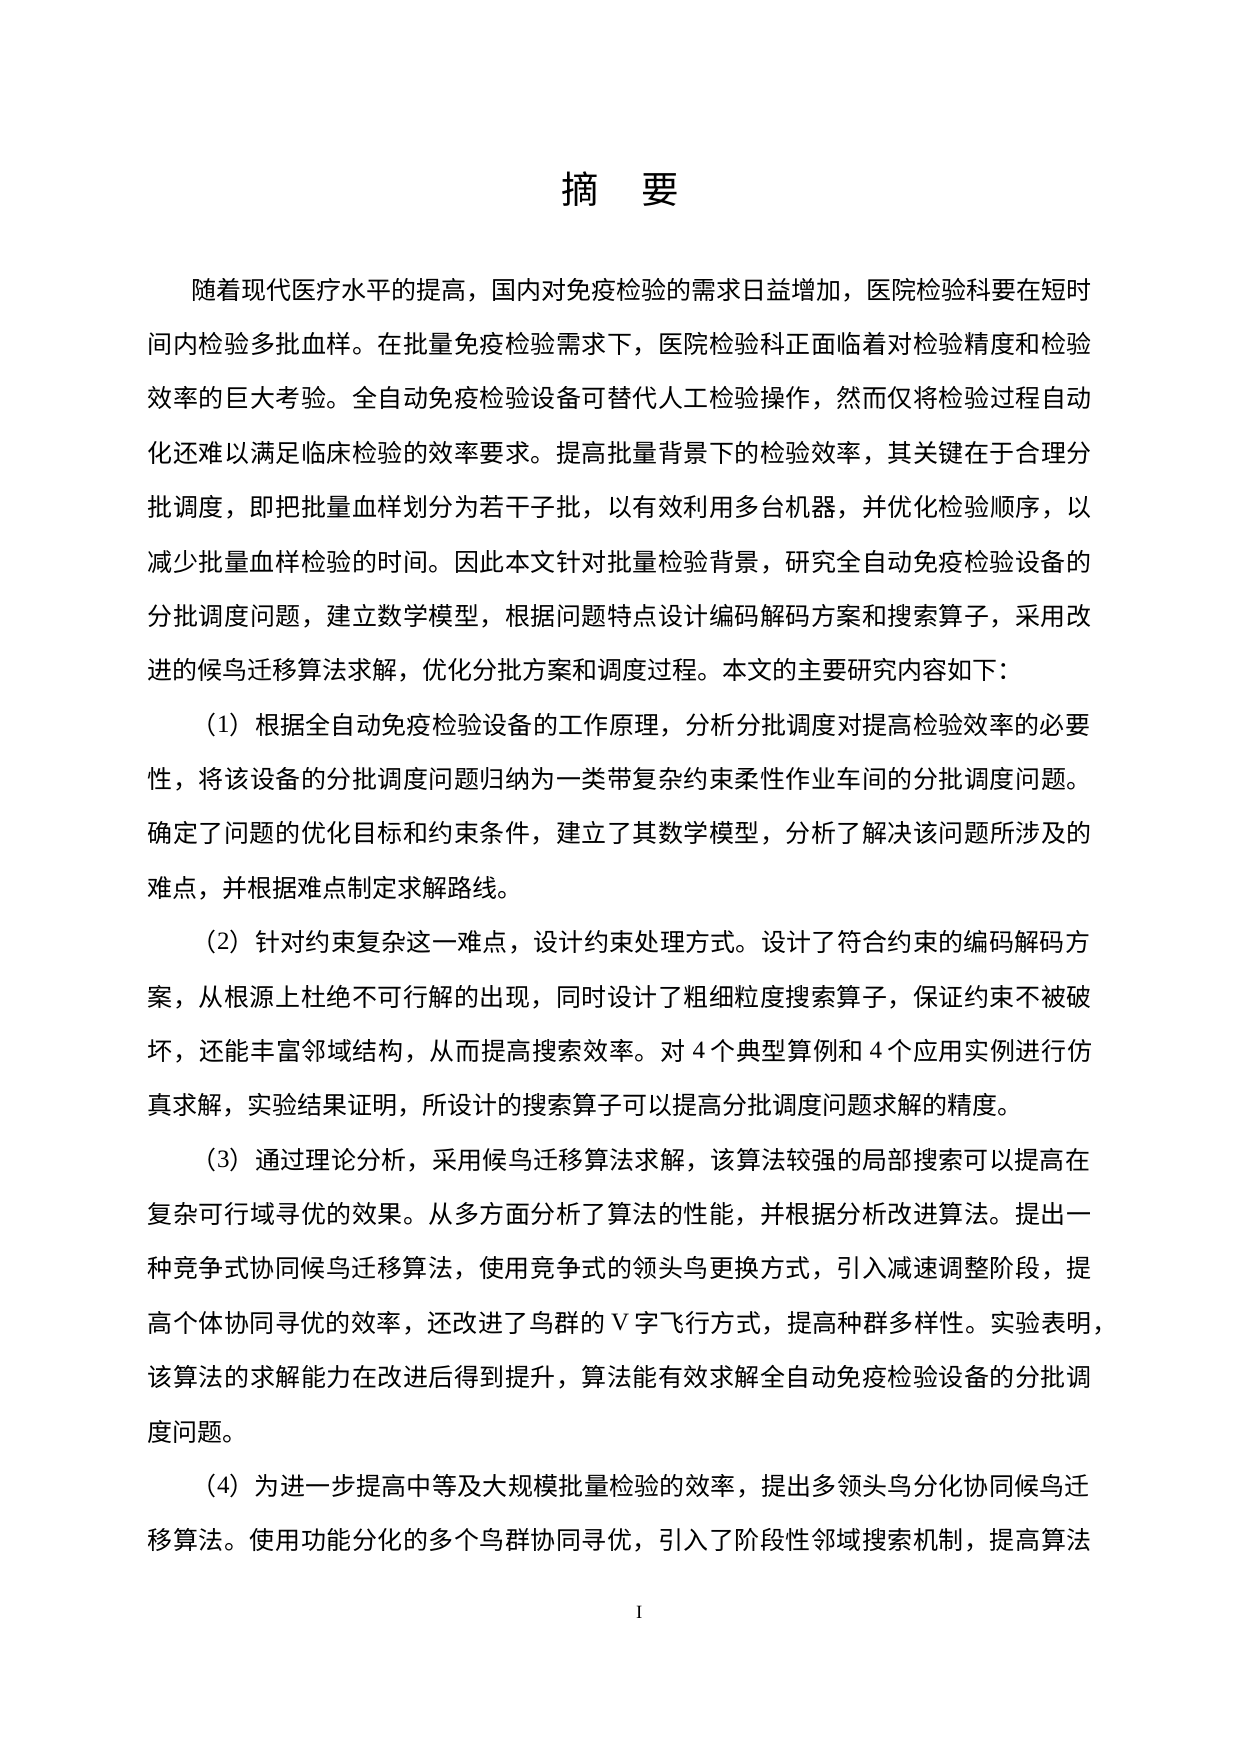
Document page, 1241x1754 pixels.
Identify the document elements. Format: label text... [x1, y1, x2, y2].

text （3）通过理论分析，采用候鸟迁移算法求解，该算法较强的局部搜索可以提高在复杂可行域寻优的效果。从多方面分析了算法的性能，并根据分析改进算法。提出一种竞争式协同候鸟迁移算法，使用竞争式的领头鸟更换方式，引入减速调整阶段，提高个体协同寻优的效率，还改进了鸟群的V字飞行方式，提高种群多样性。实验表明，该算法的求解能力在改进后得到提升，算法能有效求解全自动免疫检验设备的分批调度问题。 [148, 1140, 1092, 1448]
text 随着现代医疗水平的提高，国内对免疫检验的需求日益增加，医院检验科要在短时间内检验多批血样。在批量免疫检验需求下，医院检验科正面临着对检验精度和检验效率的巨大考验。全自动免疫检验设备可替代人工检验操作，然而仅将检验过程自动化还难以满足临床检验的效率要求。提高批量背景下的检验效率，其关键在于合理分批调度，即把批量血样划分为若干子批，以有效利用多台机器，并优化检验顺序，以减少批量血样检验的时间。因此本文针对批量检验背景，研究全自动免疫检验设备的分批调度问题，建立数学模型，根据问题特点设计编码解码方案和搜索算子，采用改进的候鸟迁移算法求解，优化分批方案和调度过程。本文的主要研究内容如下： [148, 270, 1092, 687]
text （1）根据全自动免疫检验设备的工作原理，分析分批调度对提高检验效率的必要性，将该设备的分批调度问题归纳为一类带复杂约束柔性作业车间的分批调度问题。确定了问题的优化目标和约束条件，建立了其数学模型，分析了解决该问题所涉及的难点，并根据难点制定求解路线。 [148, 705, 1092, 904]
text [148, 1466, 1092, 1557]
subtitle 摘 要 [148, 160, 1092, 214]
text （2）针对约束复杂这一难点，设计约束处理方式。设计了符合约束的编码解码方案，从根源上杜绝不可行解的出现，同时设计了粗细粒度搜索算子，保证约束不被破坏，还能丰富邻域结构，从而提高搜索效率。对4个典型算例和4个应用实例进行仿真求解，实验结果证明，所设计的搜索算子可以提高分批调度问题求解的精度。 [148, 923, 1092, 1122]
